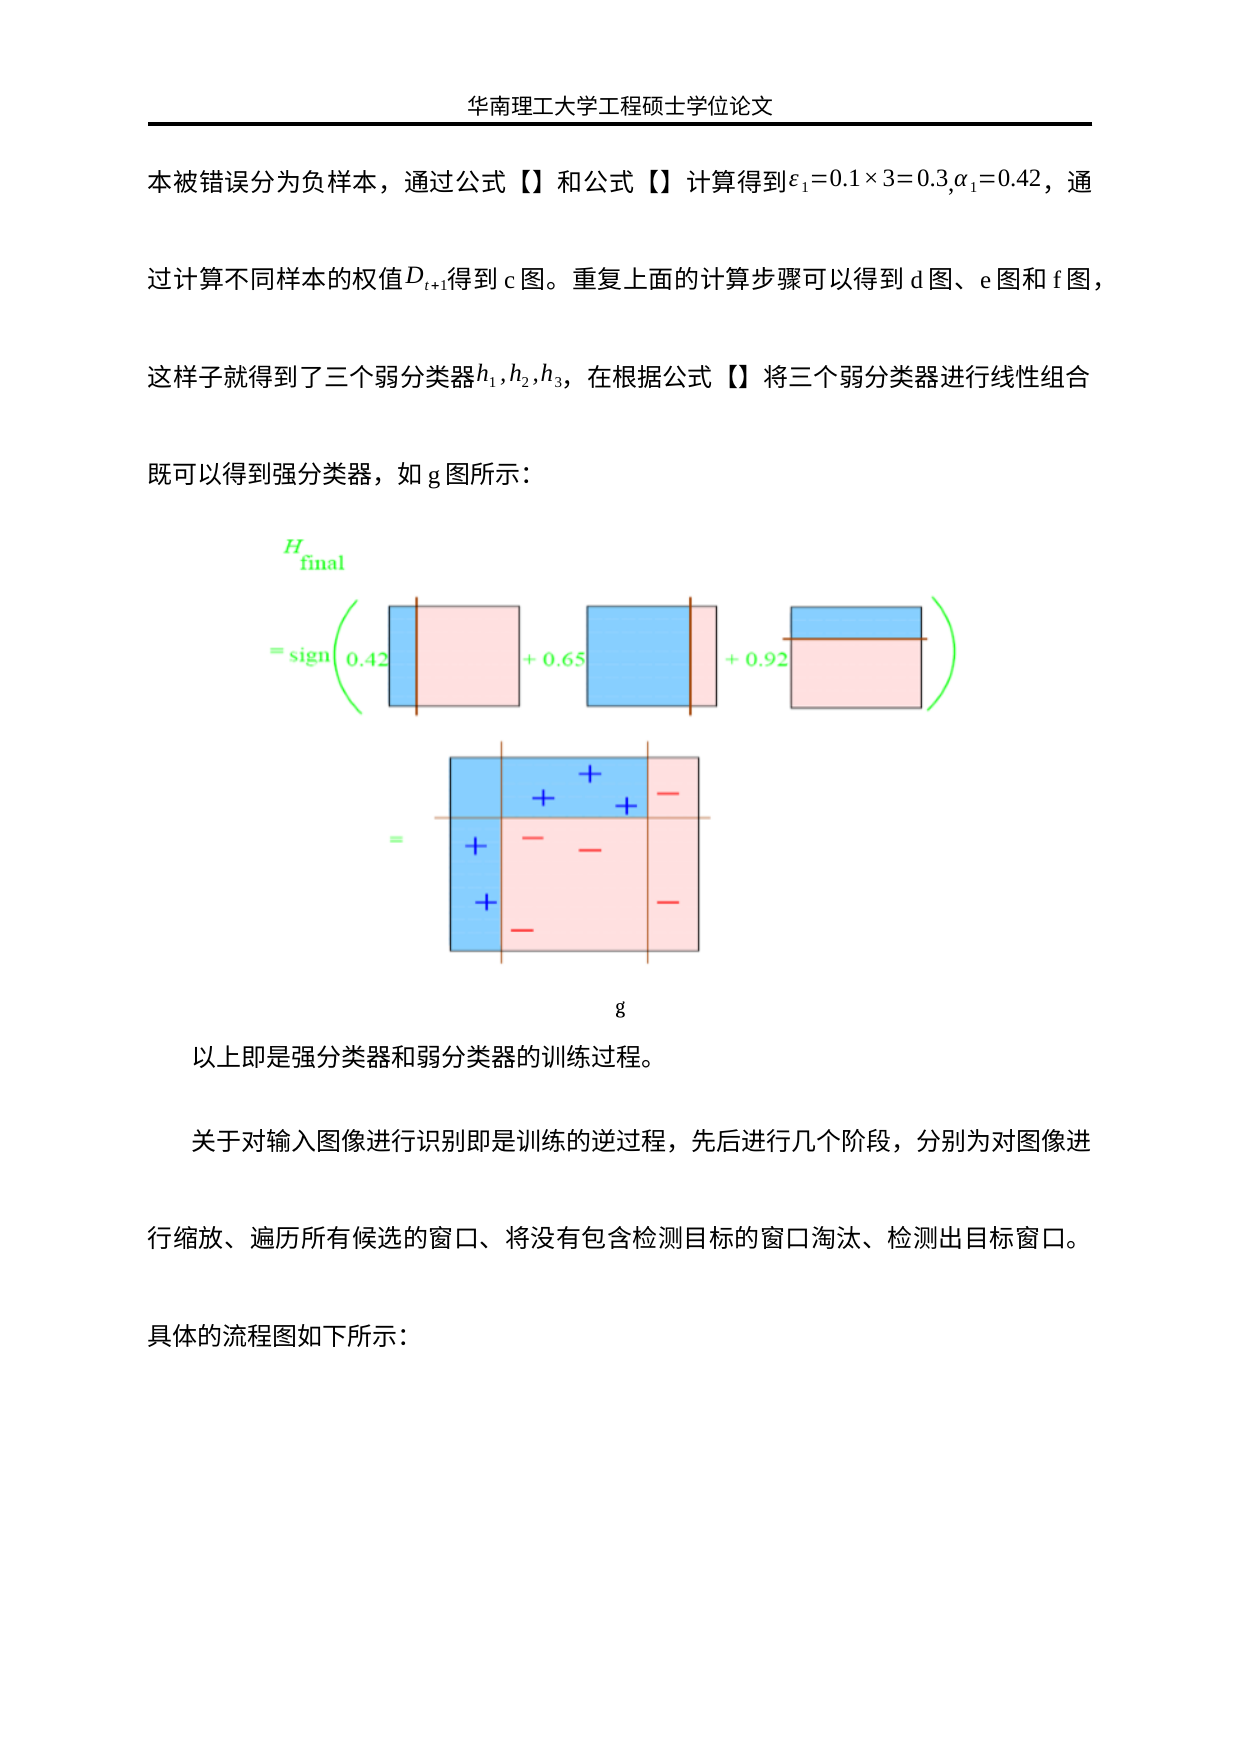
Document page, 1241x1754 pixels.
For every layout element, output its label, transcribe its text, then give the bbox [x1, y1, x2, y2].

picture [259, 523, 982, 974]
text 关于对输入图像进行识别即是训练的逆过程，先后进行几个阶段，分别为对图像进行缩放、遍历所有候选的窗口、将没有包含检测目标的窗口淘汰、检测出目标窗口。具体的流程图如下所示： [148, 1107, 1092, 1367]
text 以上即是强分类器和弱分类器的训练过程。 [148, 1023, 1092, 1088]
table_header g [136, 523, 1104, 1023]
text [148, 148, 1092, 505]
